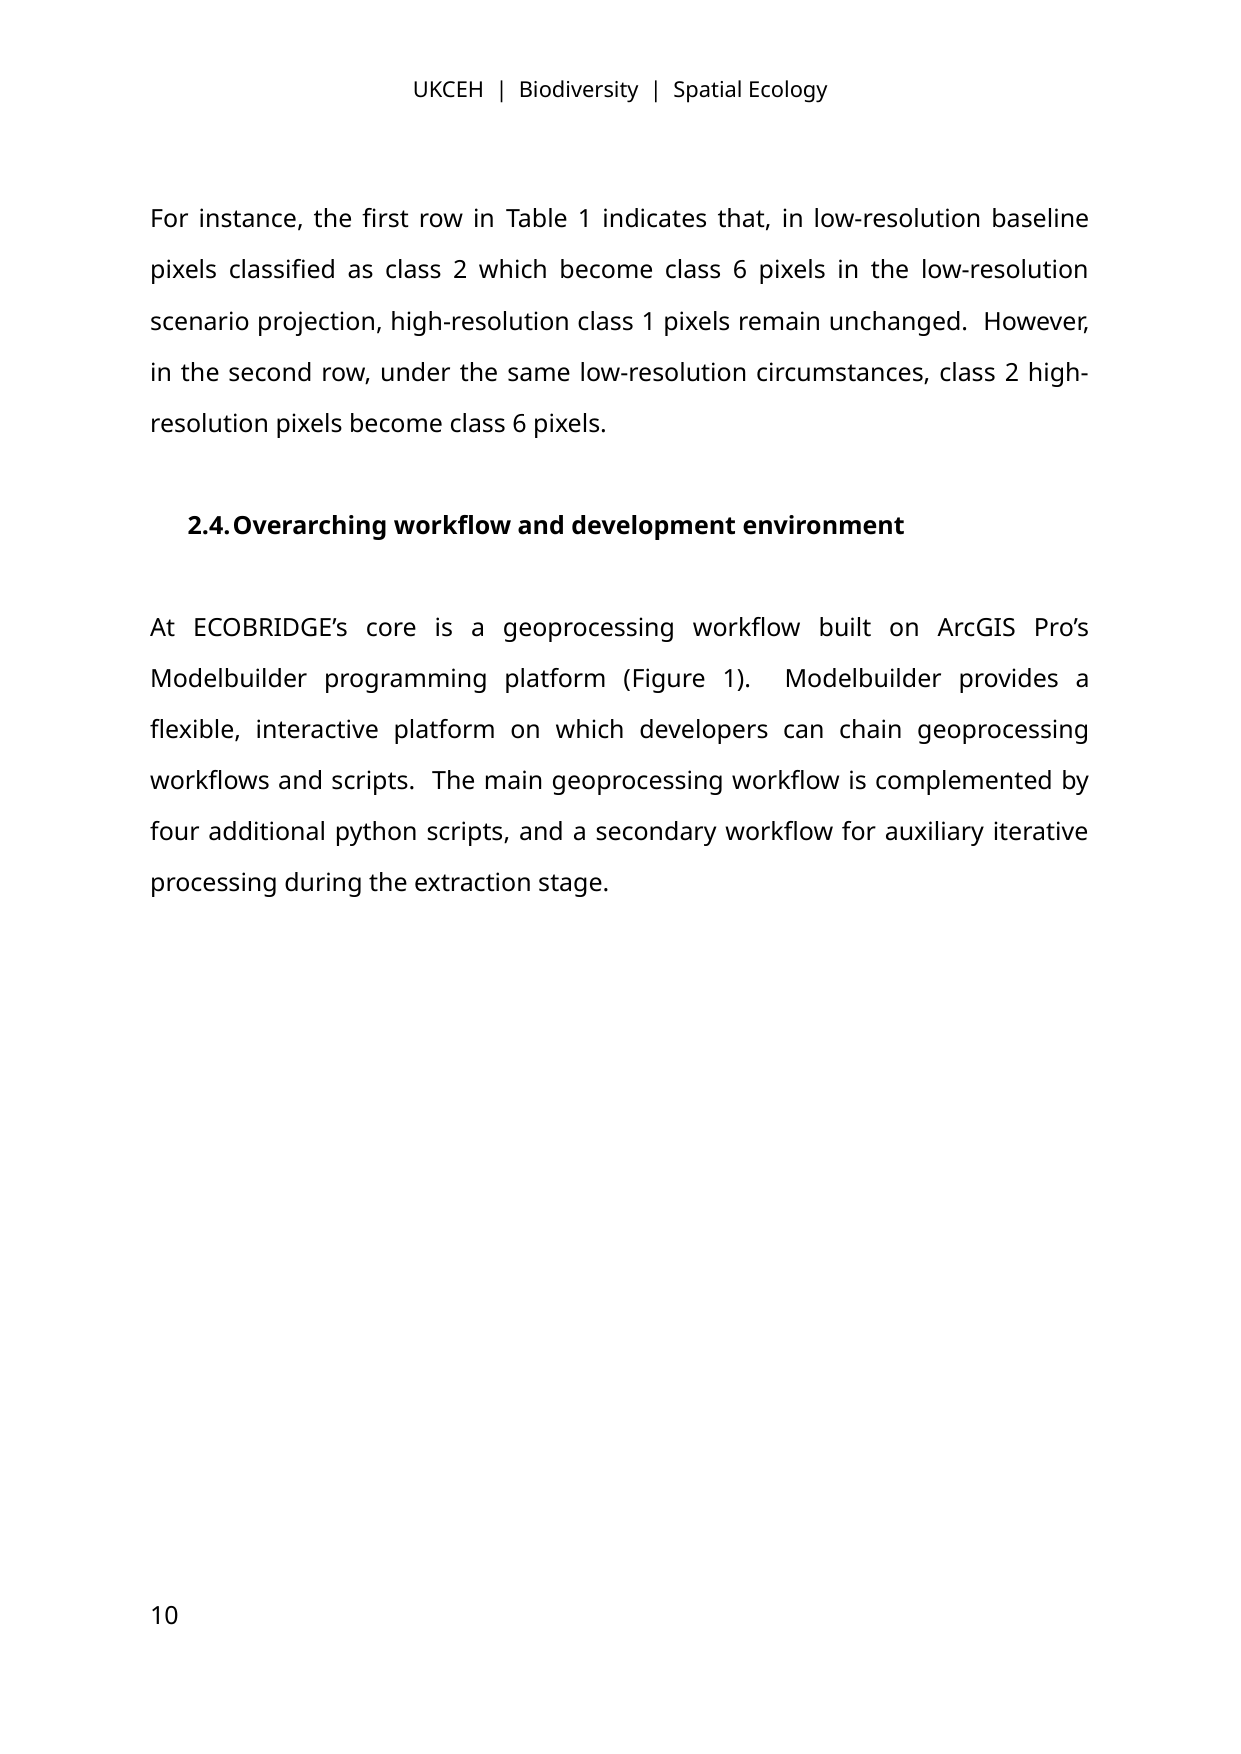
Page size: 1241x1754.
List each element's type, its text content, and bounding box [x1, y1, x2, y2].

text At ECOBRIDGE’s core is a geoprocessing workflow built on ArcGIS Pro’s Modelbuilder programming platform (Figure 1). Modelbuilder provides a flexible, interactive platform on which developers can chain geoprocessing workflows and scripts. The main geoprocessing workflow is complemented by four additional python scripts, and a secondary workflow for auxiliary iterative processing during the extraction stage. [150, 609, 1090, 899]
text Overarching workflow and development environment [187, 507, 1090, 541]
text For instance, the first row in Table 1 indicates that, in low-resolution baseline pixels classified as class 2 which become class 6 pixels in the low-resolution scenario projection, high-resolution class 1 pixels remain unchanged. However, in the second row, under the same low-resolution circumstances, class 2 high-resolution pixels become class 6 pixels. [150, 201, 1090, 439]
